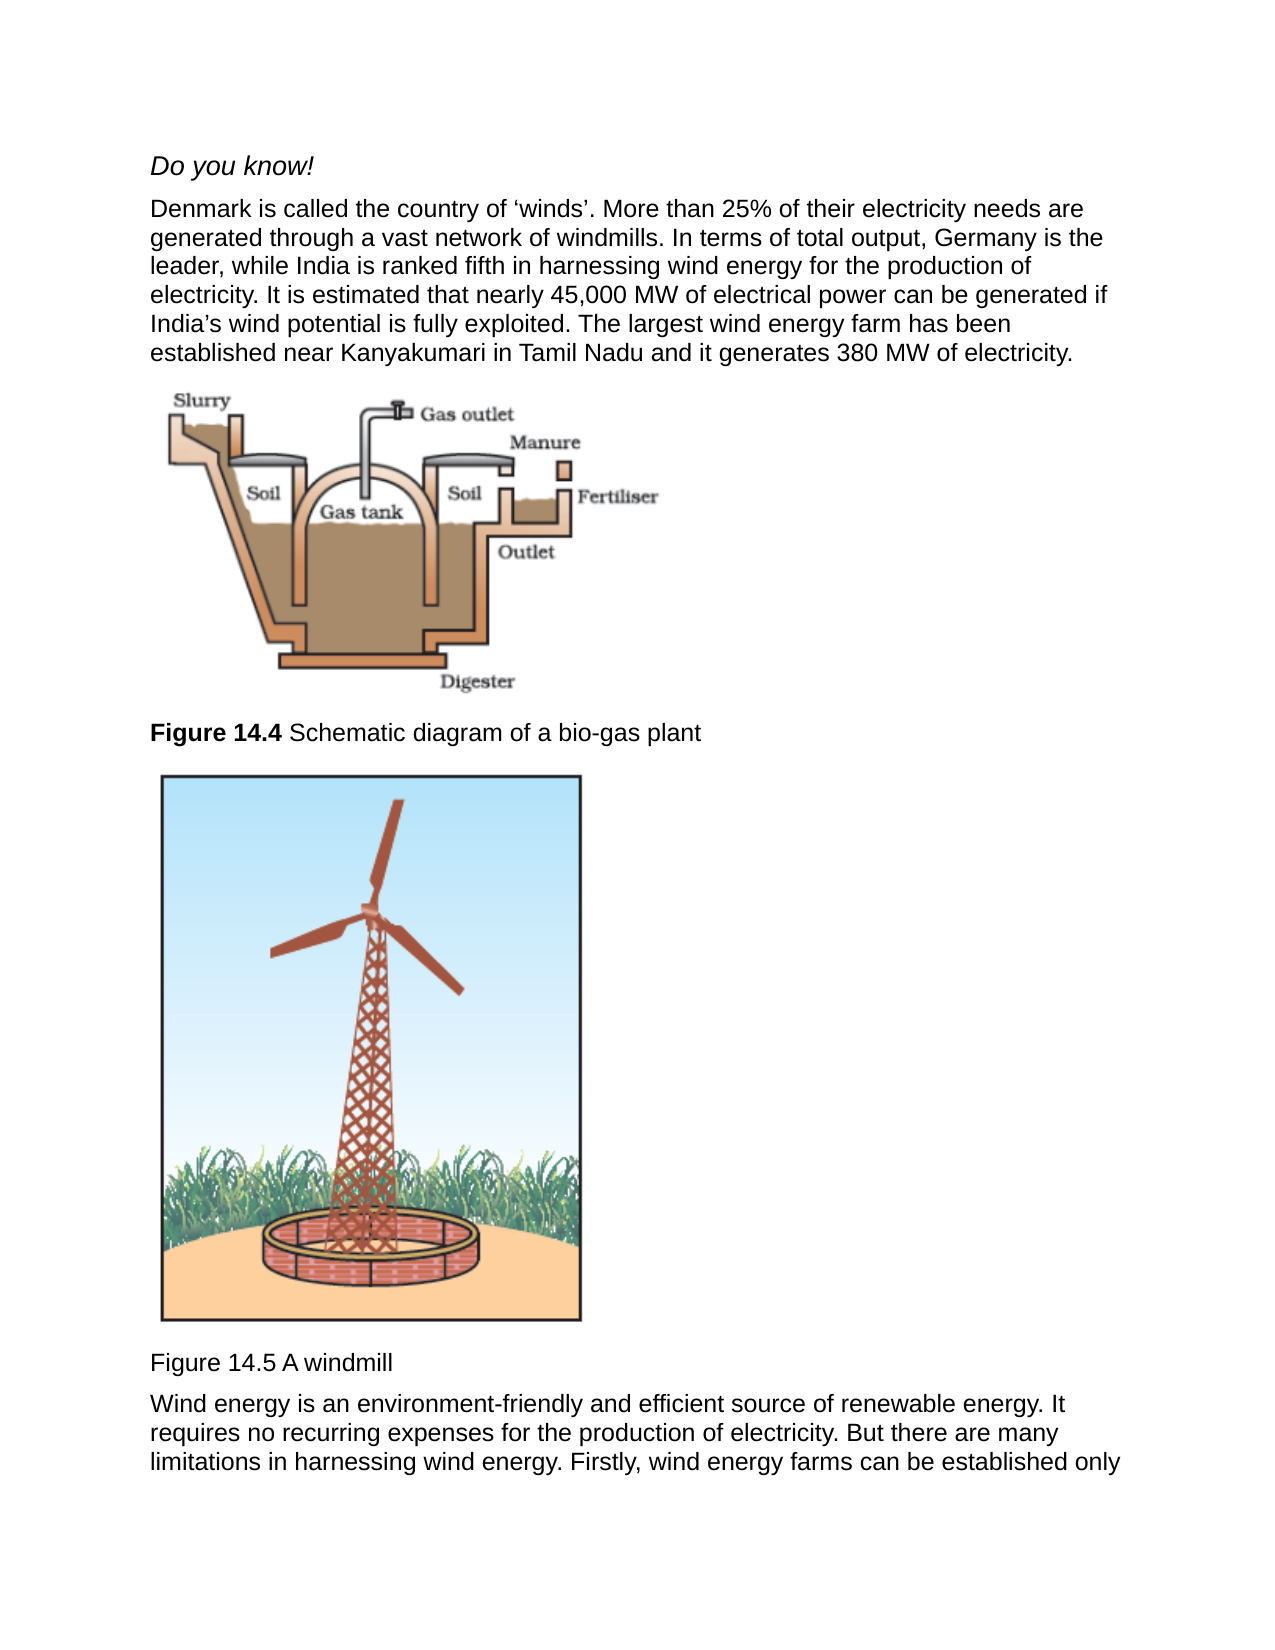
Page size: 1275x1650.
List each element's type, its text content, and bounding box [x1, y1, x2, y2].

picture [150, 759, 600, 1336]
subtitle Do you know! [150, 150, 1125, 181]
text Figure 14.4 Schematic diagram of a bio-gas plant [150, 718, 1125, 747]
picture [150, 378, 768, 706]
text Figure 14.5 A windmill [150, 1348, 1125, 1377]
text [150, 1389, 1125, 1476]
text Denmark is called the country of ‘winds’. More than 25% of their electricity needs are generated through a vast network of windmills. In terms of total output, Germany is the leader, while India is ranked fifth in harnessing wind energy for the production of electricity. It is estimated that nearly 45,000 MW of electrical power can be generated if India’s wind potential is fully exploited. The largest wind energy farm has been established near Kanyakumari in Tamil Nadu and it generates 380 MW of electricity. [150, 194, 1125, 366]
